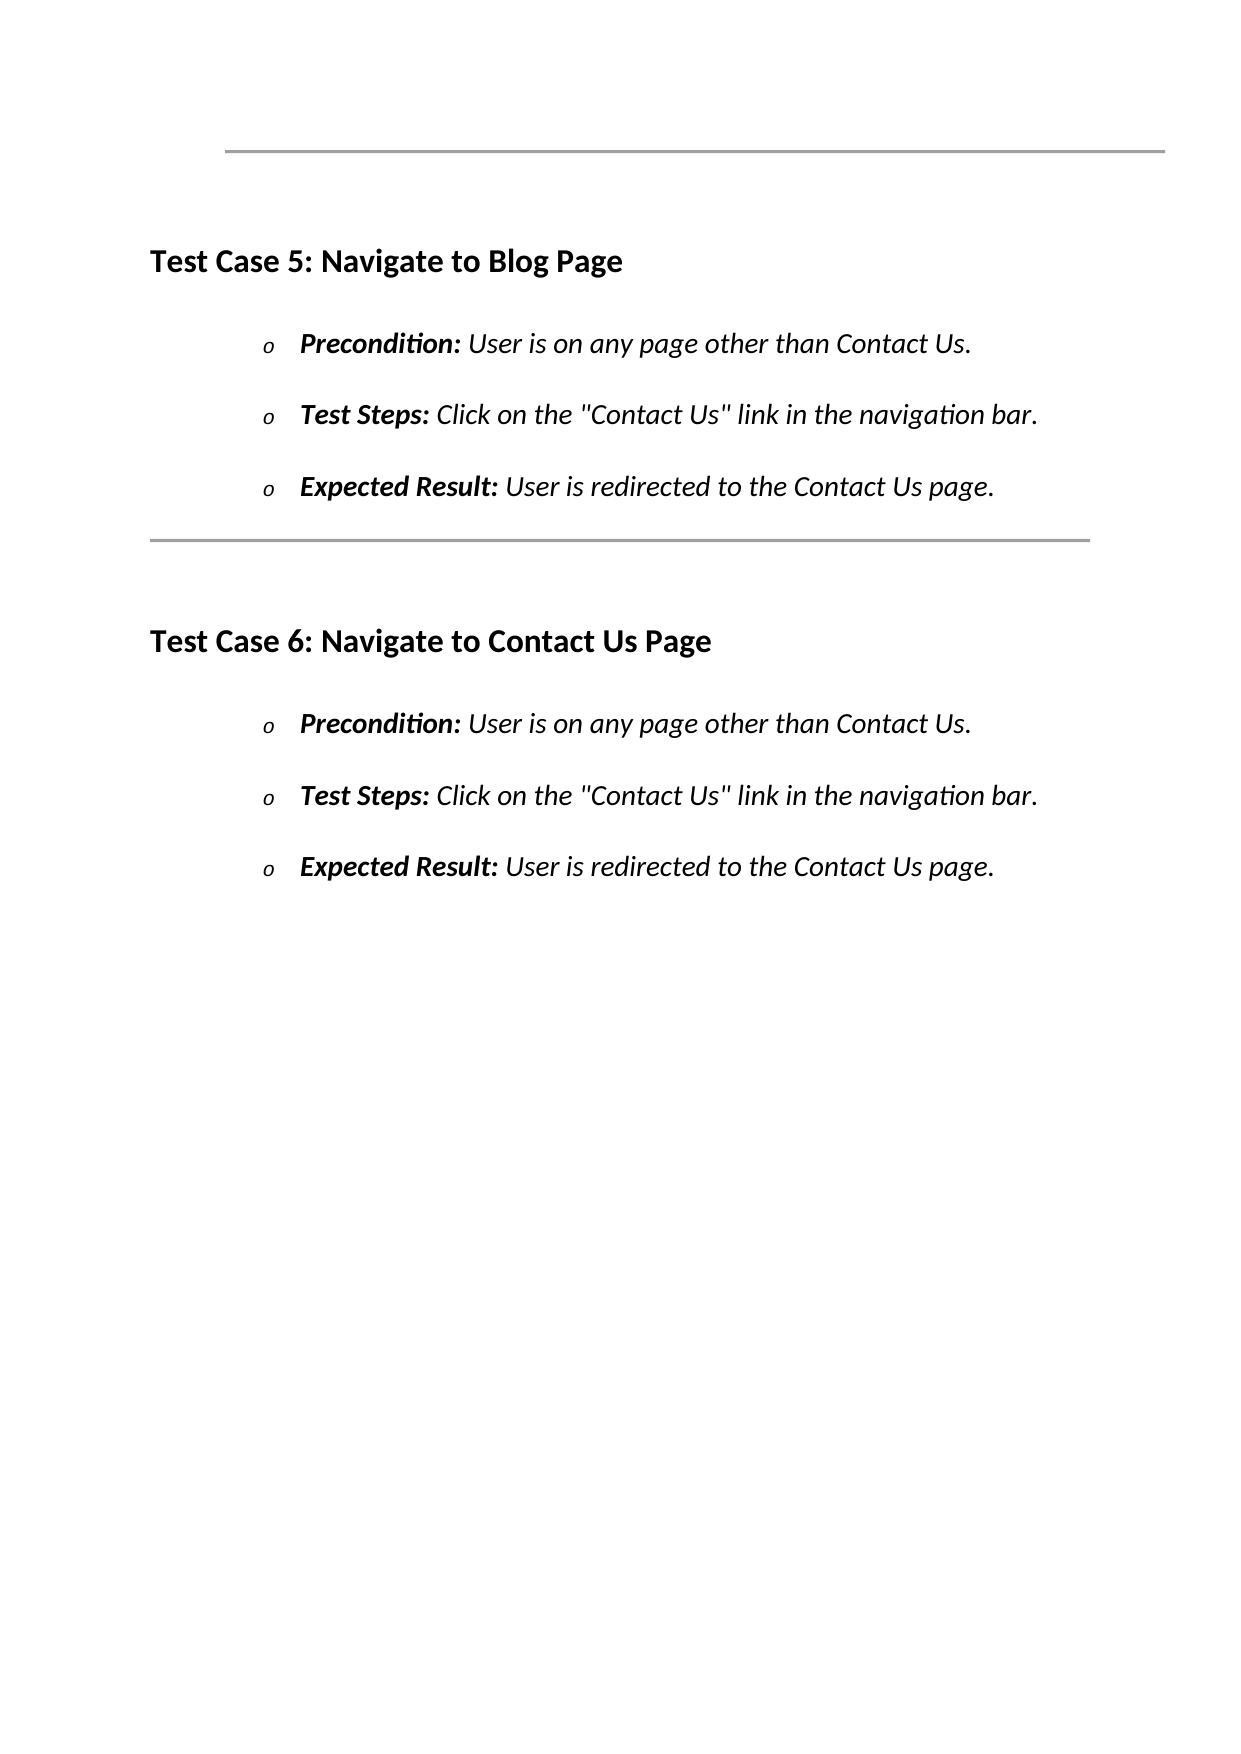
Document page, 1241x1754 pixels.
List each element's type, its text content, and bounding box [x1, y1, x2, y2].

list Expected Result: User is redirected to the Contact Us page. [262, 468, 1045, 503]
subtitle Test Case 6: Navigate to Contact Us Page [150, 620, 1090, 661]
list Expected Result: User is redirected to the Contact Us page. [262, 848, 1045, 884]
list Precondition: User is on any page other than Contact Us. [262, 325, 1045, 361]
list Precondition: User is on any page other than Contact Us. [262, 706, 1045, 741]
list Test Steps: Click on the "Contact Us" link in the navigation bar. [262, 777, 1045, 812]
list Test Steps: Click on the "Contact Us" link in the navigation bar. [262, 396, 1045, 432]
subtitle Test Case 5: Navigate to Blog Page [150, 239, 1090, 280]
